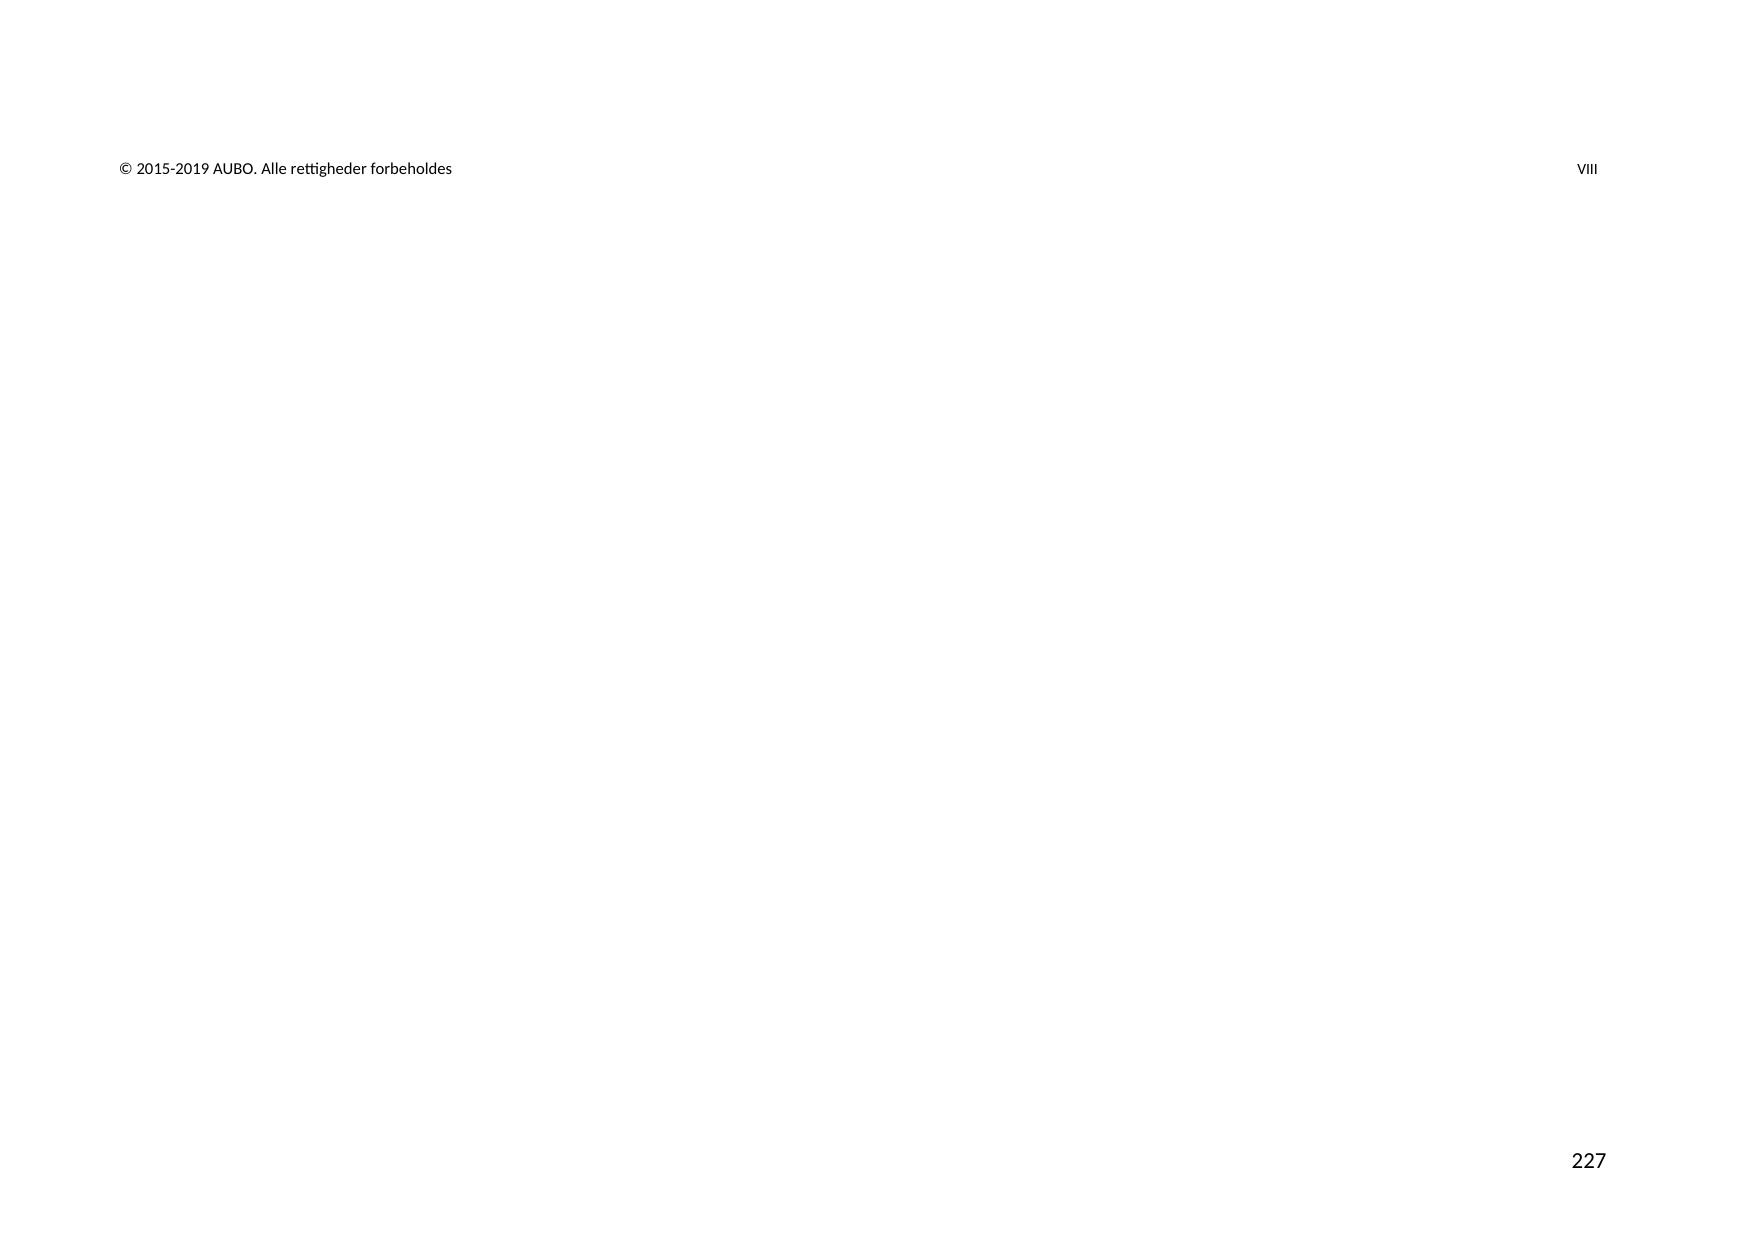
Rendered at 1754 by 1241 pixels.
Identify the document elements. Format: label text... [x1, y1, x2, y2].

text © 2015-2019 AUBO. Alle rettigheder forbeholdes VIII [119, 158, 1606, 178]
